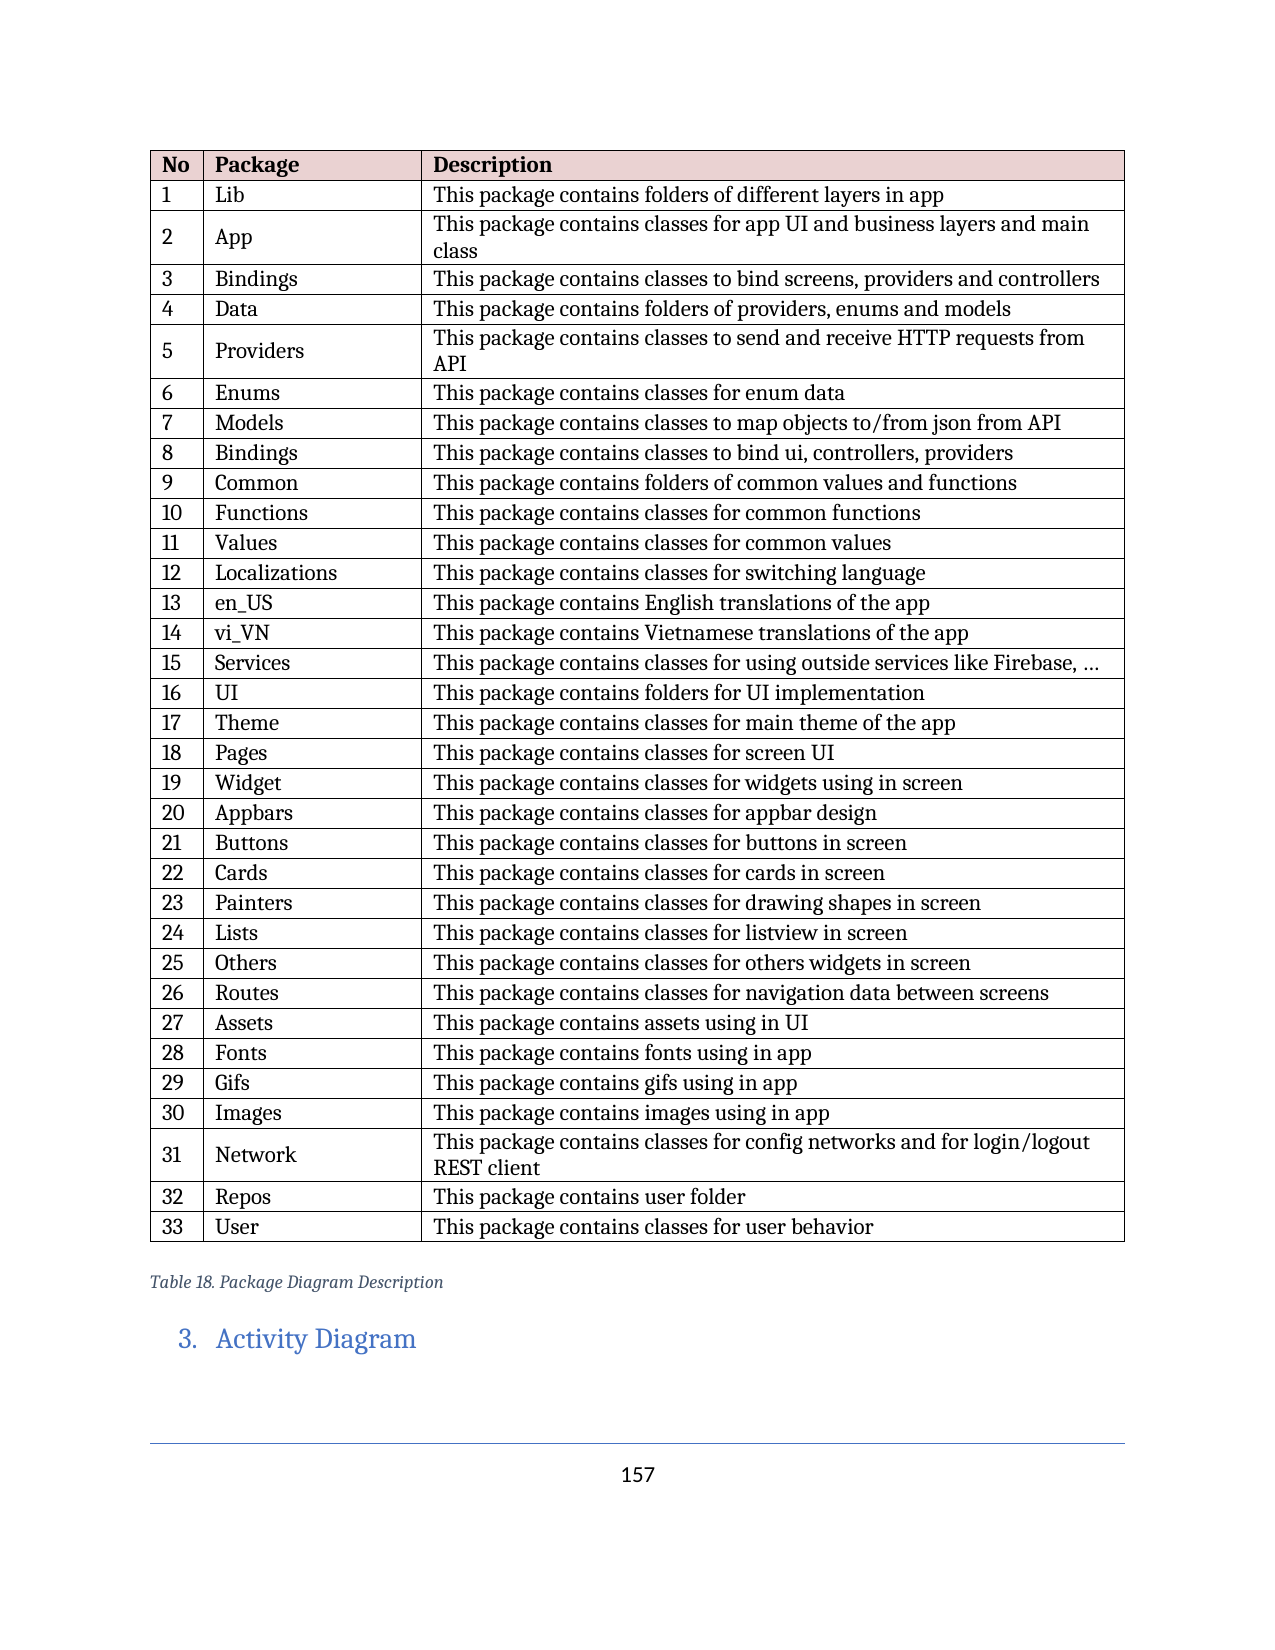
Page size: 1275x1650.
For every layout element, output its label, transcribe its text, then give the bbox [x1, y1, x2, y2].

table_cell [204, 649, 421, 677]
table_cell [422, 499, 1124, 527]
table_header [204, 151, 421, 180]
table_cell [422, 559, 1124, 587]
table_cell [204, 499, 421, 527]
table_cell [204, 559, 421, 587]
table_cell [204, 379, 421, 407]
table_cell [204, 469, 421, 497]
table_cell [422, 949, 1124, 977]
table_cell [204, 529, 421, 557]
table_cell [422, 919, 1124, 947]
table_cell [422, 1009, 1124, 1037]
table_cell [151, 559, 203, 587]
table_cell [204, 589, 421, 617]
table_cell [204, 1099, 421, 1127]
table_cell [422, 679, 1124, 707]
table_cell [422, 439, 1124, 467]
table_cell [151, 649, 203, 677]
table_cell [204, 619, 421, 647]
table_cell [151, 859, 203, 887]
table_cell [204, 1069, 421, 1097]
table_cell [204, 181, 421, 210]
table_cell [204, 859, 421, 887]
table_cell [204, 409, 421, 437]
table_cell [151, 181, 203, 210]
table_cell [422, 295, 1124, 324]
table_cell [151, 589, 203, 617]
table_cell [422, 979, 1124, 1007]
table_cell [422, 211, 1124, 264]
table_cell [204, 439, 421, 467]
list Activity Diagram [178, 1322, 1125, 1356]
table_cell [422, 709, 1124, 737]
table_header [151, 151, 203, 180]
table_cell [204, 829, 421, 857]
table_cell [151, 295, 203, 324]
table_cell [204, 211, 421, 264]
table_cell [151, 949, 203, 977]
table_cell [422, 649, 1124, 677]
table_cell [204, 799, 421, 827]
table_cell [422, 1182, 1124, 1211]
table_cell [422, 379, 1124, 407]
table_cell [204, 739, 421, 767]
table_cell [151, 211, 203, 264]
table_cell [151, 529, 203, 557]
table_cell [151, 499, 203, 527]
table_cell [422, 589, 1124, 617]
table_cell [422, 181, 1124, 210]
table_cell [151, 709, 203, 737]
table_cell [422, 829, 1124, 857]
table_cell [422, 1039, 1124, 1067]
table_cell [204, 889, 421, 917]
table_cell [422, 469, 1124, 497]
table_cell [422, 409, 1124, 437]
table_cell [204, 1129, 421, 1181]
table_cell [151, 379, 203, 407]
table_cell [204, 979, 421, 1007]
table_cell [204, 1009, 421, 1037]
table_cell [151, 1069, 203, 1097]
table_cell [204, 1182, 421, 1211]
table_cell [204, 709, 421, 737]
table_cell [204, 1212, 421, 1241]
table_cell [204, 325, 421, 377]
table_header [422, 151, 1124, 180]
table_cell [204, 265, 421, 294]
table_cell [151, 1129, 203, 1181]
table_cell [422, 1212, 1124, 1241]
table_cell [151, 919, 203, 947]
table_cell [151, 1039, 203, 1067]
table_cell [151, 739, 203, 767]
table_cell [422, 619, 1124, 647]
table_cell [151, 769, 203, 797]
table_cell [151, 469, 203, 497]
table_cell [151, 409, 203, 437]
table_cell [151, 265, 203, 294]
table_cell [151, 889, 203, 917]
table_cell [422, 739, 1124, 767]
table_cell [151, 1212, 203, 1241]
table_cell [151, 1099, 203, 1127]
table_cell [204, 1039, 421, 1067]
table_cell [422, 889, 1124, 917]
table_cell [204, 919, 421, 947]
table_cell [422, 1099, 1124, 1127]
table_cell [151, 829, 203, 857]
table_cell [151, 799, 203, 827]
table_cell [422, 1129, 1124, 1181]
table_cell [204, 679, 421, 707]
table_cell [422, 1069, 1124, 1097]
text Table 18. Package Diagram Description [150, 1271, 1125, 1293]
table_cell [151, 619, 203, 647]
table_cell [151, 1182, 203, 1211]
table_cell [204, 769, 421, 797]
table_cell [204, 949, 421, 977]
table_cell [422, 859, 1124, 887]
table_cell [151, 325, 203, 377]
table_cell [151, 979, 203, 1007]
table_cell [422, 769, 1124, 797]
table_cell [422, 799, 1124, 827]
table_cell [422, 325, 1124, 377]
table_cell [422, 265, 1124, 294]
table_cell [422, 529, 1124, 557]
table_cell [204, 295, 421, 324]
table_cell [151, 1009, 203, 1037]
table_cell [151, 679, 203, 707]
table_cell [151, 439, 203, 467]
